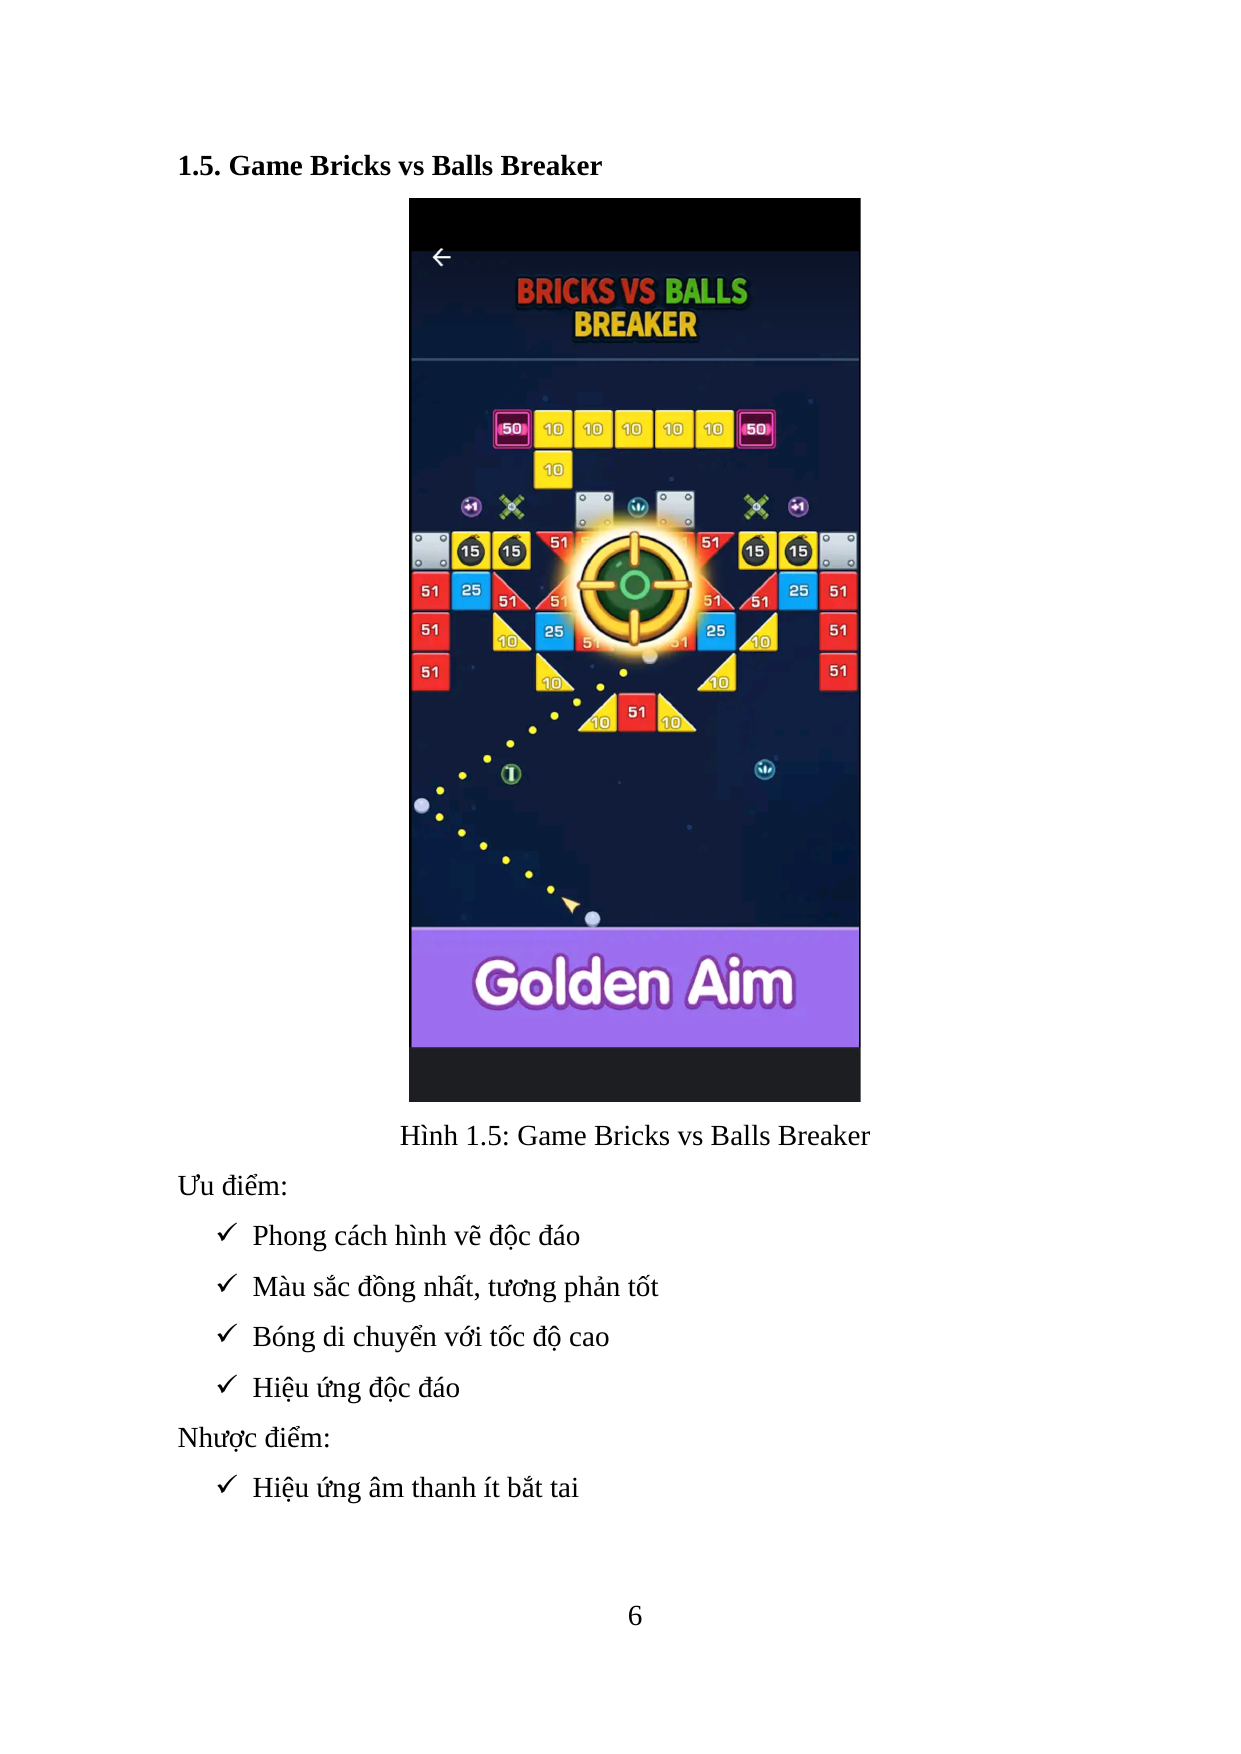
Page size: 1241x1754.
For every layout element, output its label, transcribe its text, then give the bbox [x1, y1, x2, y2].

text Hình 1.5: Game Bricks vs Balls Breaker [177, 1118, 1092, 1151]
list Màu sắc đồng nhất, tương phản tốt [215, 1269, 1092, 1303]
list Hiệu ứng âm thanh ít bắt tai [215, 1471, 1092, 1504]
subtitle 1.5. Game Bricks vs Balls Breaker [177, 148, 1092, 181]
picture [409, 198, 861, 1102]
text Nhược điểm: [177, 1420, 1092, 1454]
list Phong cách hình vẽ độc đáo [215, 1218, 1092, 1252]
list Hiệu ứng độc đáo [215, 1370, 1092, 1403]
text Ưu điểm: [177, 1168, 1092, 1202]
list Bóng di chuyển với tốc độ cao [215, 1319, 1092, 1353]
